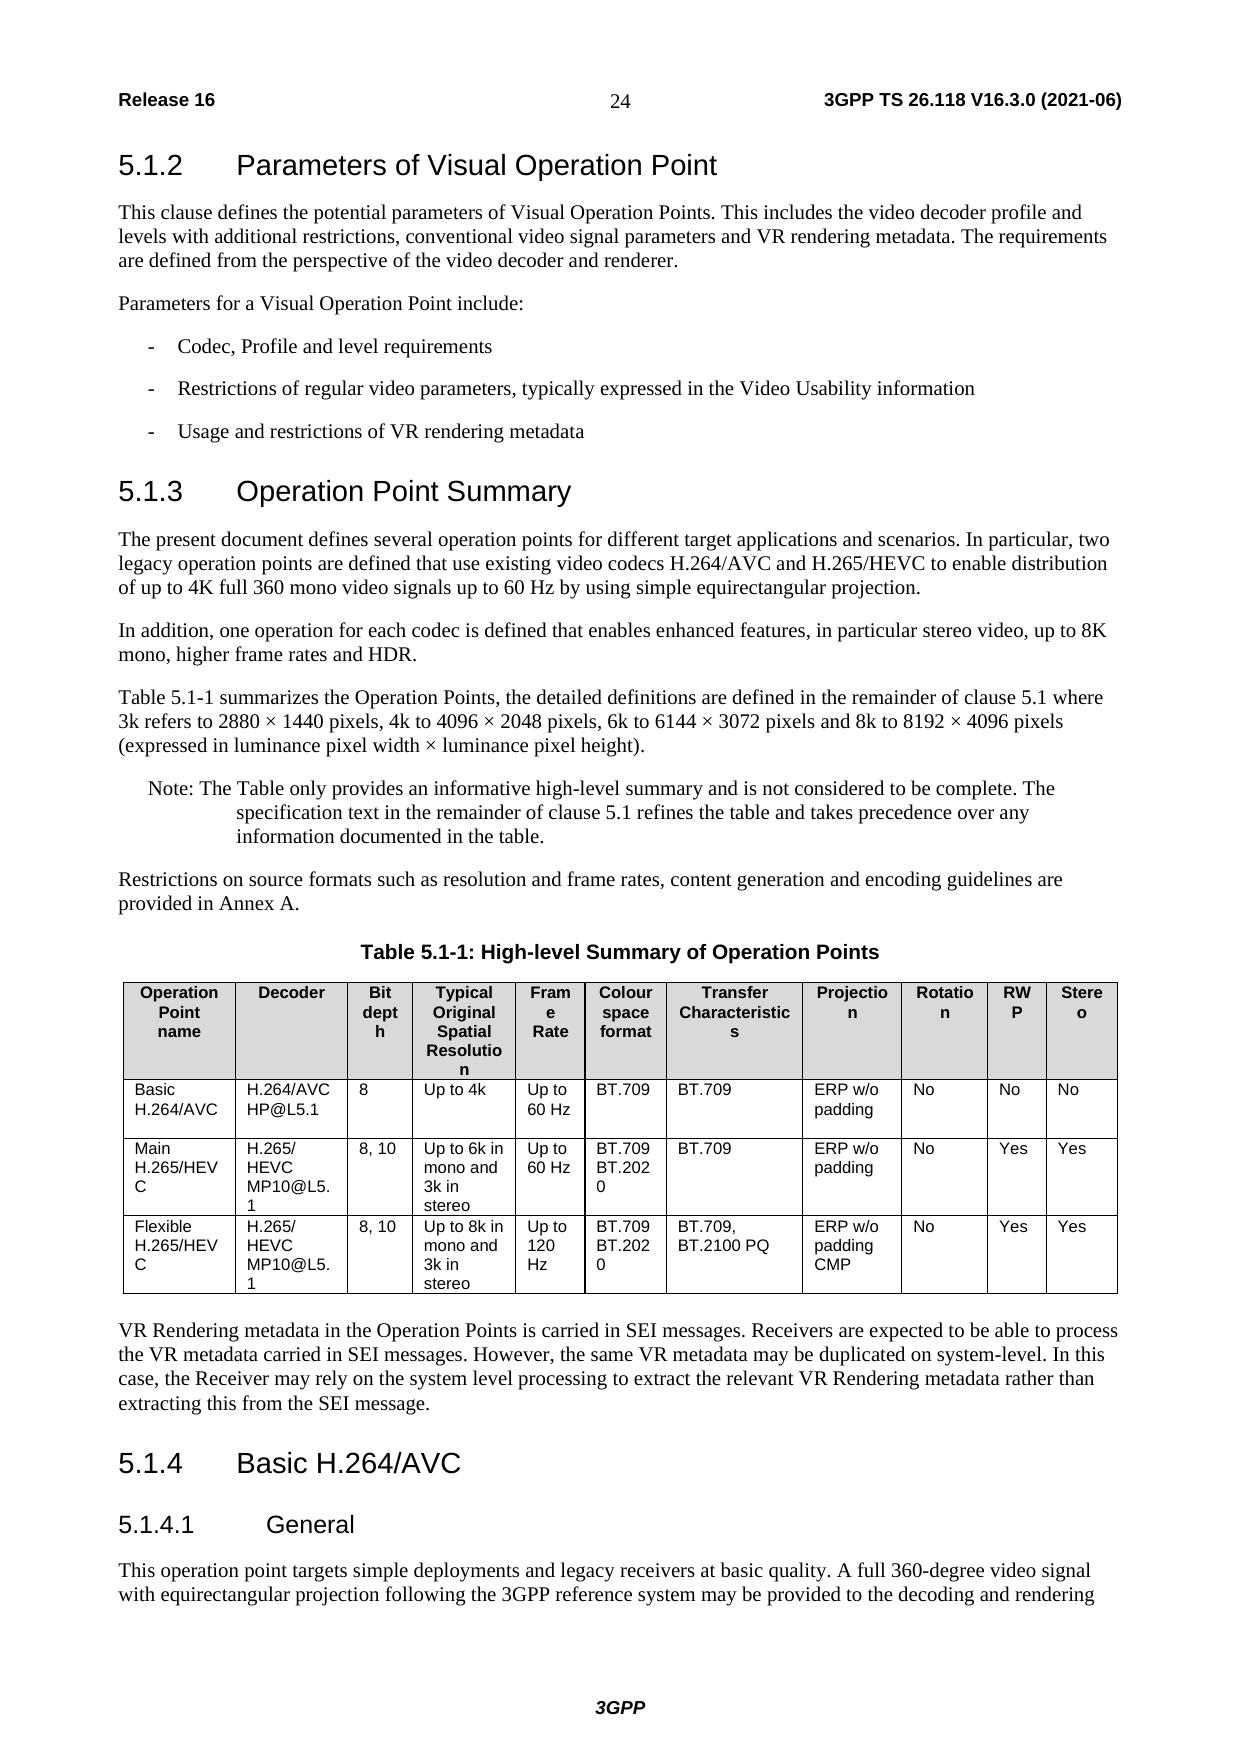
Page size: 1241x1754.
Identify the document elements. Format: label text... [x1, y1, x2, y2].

table_cell ERP w/o padding [803, 1080, 901, 1138]
table_cell 8 [348, 1080, 412, 1138]
table_cell No [1047, 1080, 1117, 1138]
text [118, 1558, 1122, 1606]
subtitle 5.1.2 Parameters of Visual Operation Point [118, 147, 1122, 181]
text Table 5.1-1 summarizes the Operation Points, the detailed definitions are defined in the remainder of clause 5.1 where 3k refers to 2880 × 1440 pixels, 4k to 4096 × 2048 pixels, 6k to 6144 × 3072 pixels and 8k to 8192 × 4096 pixels (expressed in luminance pixel width × luminance pixel height). [118, 684, 1122, 757]
table_cell 8, 10 [348, 1139, 412, 1215]
table_header Transfer Characteristics [667, 983, 802, 1079]
table_header Rotation [902, 983, 987, 1079]
table_cell Yes [988, 1216, 1046, 1293]
table_cell Up to 4k [413, 1080, 515, 1138]
table_header Projection [803, 983, 901, 1079]
subtitle 5.1.3 Operation Point Summary [118, 474, 1122, 508]
table_cell BT.709, BT.2100 PQ [667, 1216, 802, 1293]
table_cell Up to 6k in mono and 3k in stereo [413, 1139, 515, 1215]
table_cell No [902, 1216, 987, 1293]
table_cell Yes [988, 1139, 1046, 1215]
table_cell H.265/HEVC MP10@L5.1 [236, 1216, 347, 1293]
table_cell No [902, 1139, 987, 1215]
table_cell BT.709 [586, 1080, 666, 1138]
table_header Operation Point name [124, 983, 235, 1079]
table_cell Main H.265/HEVC [124, 1139, 235, 1215]
text - Codec, Profile and level requirements [148, 333, 1122, 358]
table_cell BT.709 [667, 1080, 802, 1138]
table_cell No [902, 1080, 987, 1138]
table_cell No [988, 1080, 1046, 1138]
table_cell BT.709 BT.2020 [586, 1216, 666, 1293]
text - Restrictions of regular video parameters, typically expressed in the Video Usability information [148, 376, 1122, 400]
table_header Decoder [236, 983, 347, 1079]
table_cell Basic H.264/AVC [124, 1080, 235, 1138]
text Parameters for a Visual Operation Point include: [118, 291, 1122, 315]
table_cell ERP w/o padding [803, 1139, 901, 1215]
table_cell Up to 8k in mono and 3k in stereo [413, 1216, 515, 1293]
table_header Stereo [1047, 983, 1117, 1079]
table_cell Up to 120 Hz [516, 1216, 584, 1293]
table_header RWP [988, 983, 1046, 1079]
text Restrictions on source formats such as resolution and frame rates, content generation and encoding guidelines are provided in Annex A. [118, 866, 1122, 914]
text Table 5.1-1: High-level Summary of Operation Points [118, 939, 1122, 963]
table_cell Yes [1047, 1216, 1117, 1293]
table_header Bit depth [348, 983, 412, 1079]
table_cell H.264/AVC HP@L5.1 [236, 1080, 347, 1138]
text VR Rendering metadata in the Operation Points is carried in SEI messages. Receivers are expected to be able to process the VR metadata carried in SEI messages. However, the same VR metadata may be duplicated on system-level. In this case, the Receiver may rely on the system level processing to extract the relevant VR Rendering metadata rather than extracting this from the SEI message. [118, 1318, 1122, 1414]
subtitle 5.1.4 Basic H.264/AVC [118, 1446, 1122, 1479]
table_cell 8, 10 [348, 1216, 412, 1293]
table_cell BT.709 [667, 1139, 802, 1215]
text The present document defines several operation points for different target applications and scenarios. In particular, two legacy operation points are defined that use existing video codecs H.264/AVC and H.265/HEVC to enable distribution of up to 4K full 360 mono video signals up to 60 Hz by using simple equirectangular projection. [118, 527, 1122, 599]
text In addition, one operation for each codec is defined that enables enhanced features, in particular stereo video, up to 8K mono, higher frame rates and HDR. [118, 618, 1122, 666]
table_cell Flexible H.265/HEVC [124, 1216, 235, 1293]
text - Usage and restrictions of VR rendering metadata [148, 419, 1122, 443]
table_header Frame Rate [516, 983, 584, 1079]
table_cell BT.709 BT.2020 [586, 1139, 666, 1215]
text This clause defines the potential parameters of Visual Operation Points. This includes the video decoder profile and levels with additional restrictions, conventional video signal parameters and VR rendering metadata. The requirements are defined from the perspective of the video decoder and renderer. [118, 200, 1122, 272]
table_cell H.265/HEVC MP10@L5.1 [236, 1139, 347, 1215]
table_header Colour space format [586, 983, 666, 1079]
table_cell ERP w/o padding CMP [803, 1216, 901, 1293]
text Note: The Table only provides an informative high-level summary and is not considered to be complete. The specification text in the remainder of clause 5.1 refines the table and takes precedence over any information documented in the table. [148, 776, 1122, 848]
table_cell Up to 60 Hz [516, 1139, 584, 1215]
table_cell Yes [1047, 1139, 1117, 1215]
table_header Typical Original Spatial Resolution [413, 983, 515, 1079]
table_cell Up to 60 Hz [516, 1080, 584, 1138]
subtitle 5.1.4.1 General [118, 1511, 1122, 1539]
